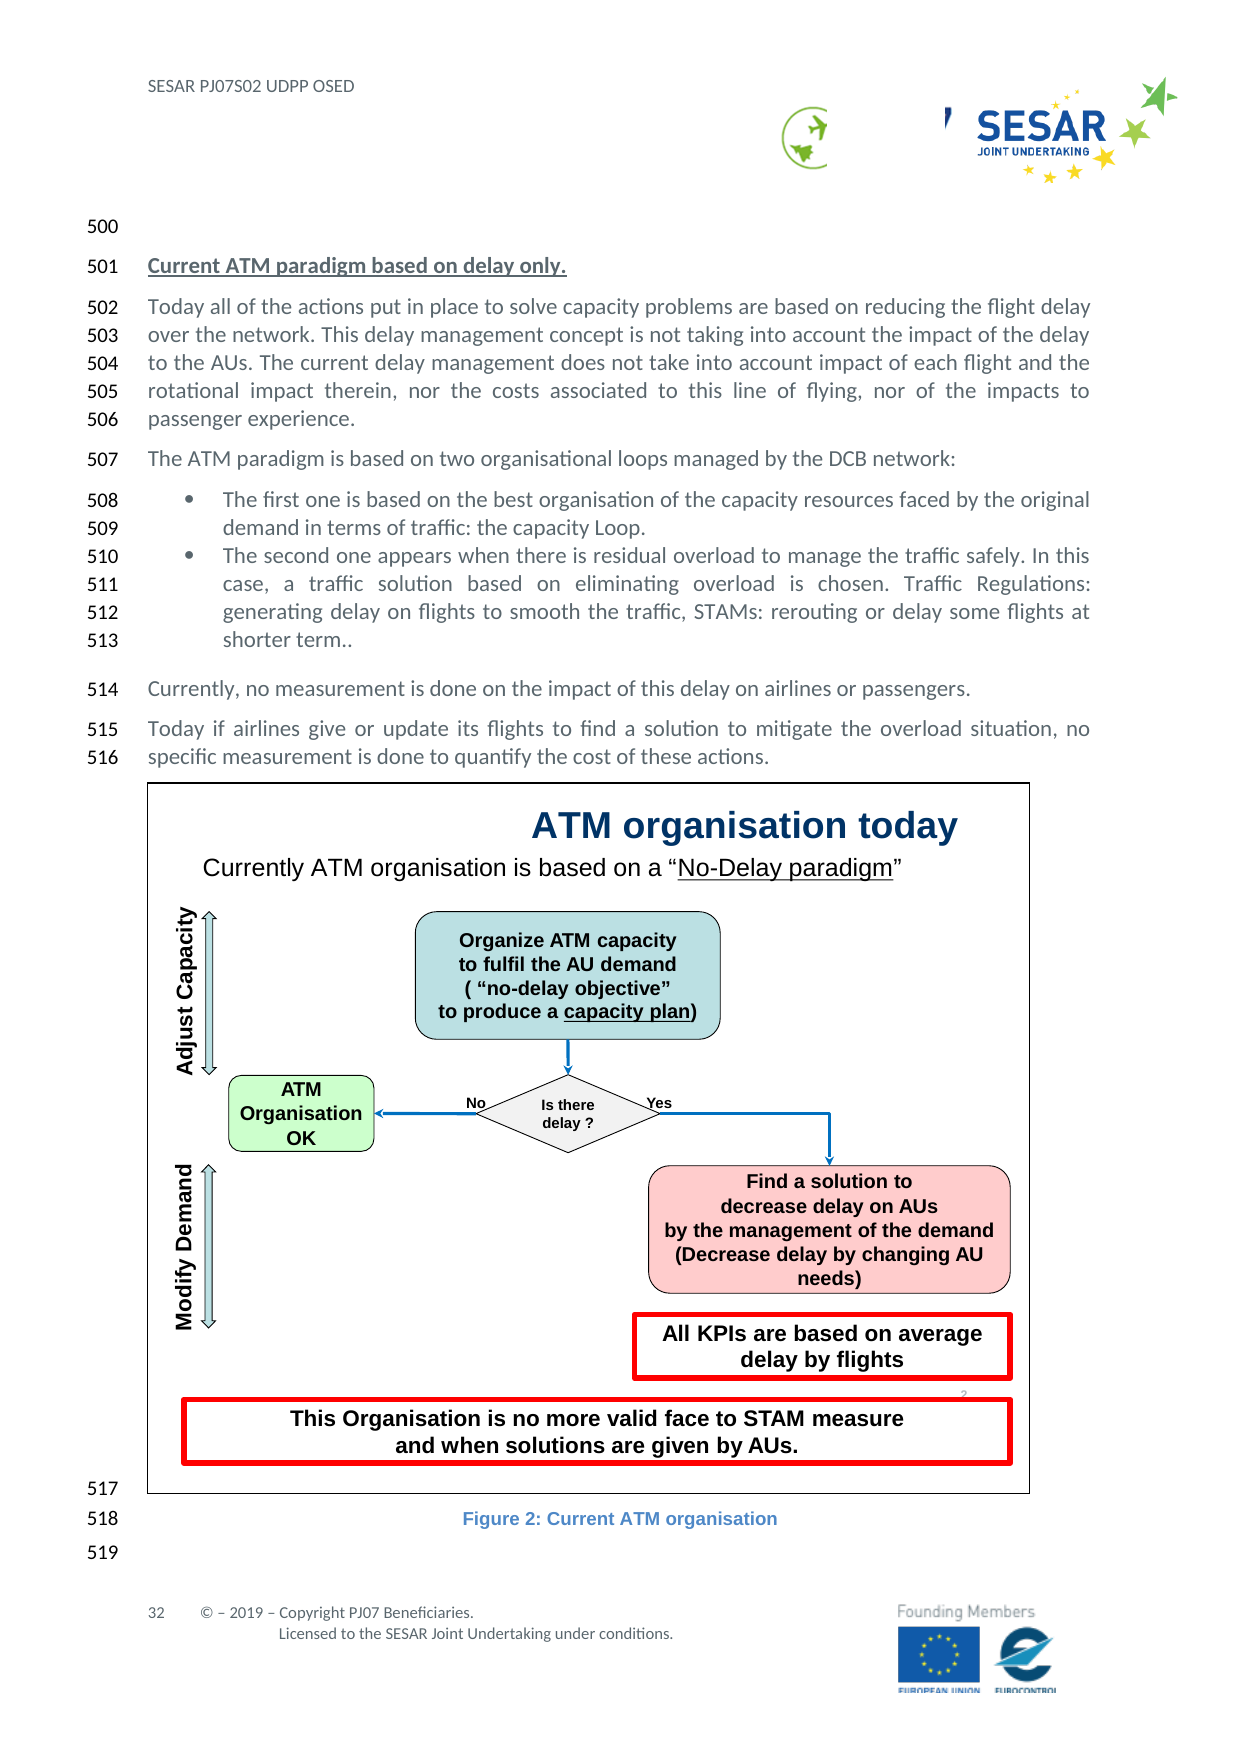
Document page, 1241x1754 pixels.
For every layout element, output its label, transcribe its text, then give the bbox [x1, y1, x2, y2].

list The second one appears when there is residual overload to manage the traffic safely. In this case, a traffic solution based on eliminating overload is chosen. Traffic Regulations: generating delay on flights to smooth the traffic, STAMs: rerouting or delay some flights at shorter term.. [185, 541, 1092, 653]
list The first one is based on the best organisation of the capacity resources faced by the original demand in terms of traffic: the capacity Loop. [185, 485, 1092, 541]
picture [767, 79, 958, 180]
text Today if airlines give or update its flights to find a solution to mitigate the overload situation, no specific measurement is done to quantify the cost of these actions. [148, 714, 1092, 770]
text Figure 2: Current ATM organisation [148, 1508, 1092, 1529]
text Current ATM paradigm based on delay only. [148, 251, 1092, 279]
text Currently, no measurement is done on the impact of this delay on airlines or passengers. [148, 674, 1092, 702]
text The ATM paradigm is based on two organisational loops managed by the DCB network: [148, 444, 1092, 472]
text Today all of the actions put in place to solve capacity problems are based on reducing the flight delay over the network. This delay management concept is not taking into account the impact of the delay to the AUs. The current delay management does not take into account impact of each flight and the rotational impact therein, nor the costs associated to this line of flying, nor of the impacts to passenger experience. [148, 292, 1092, 432]
